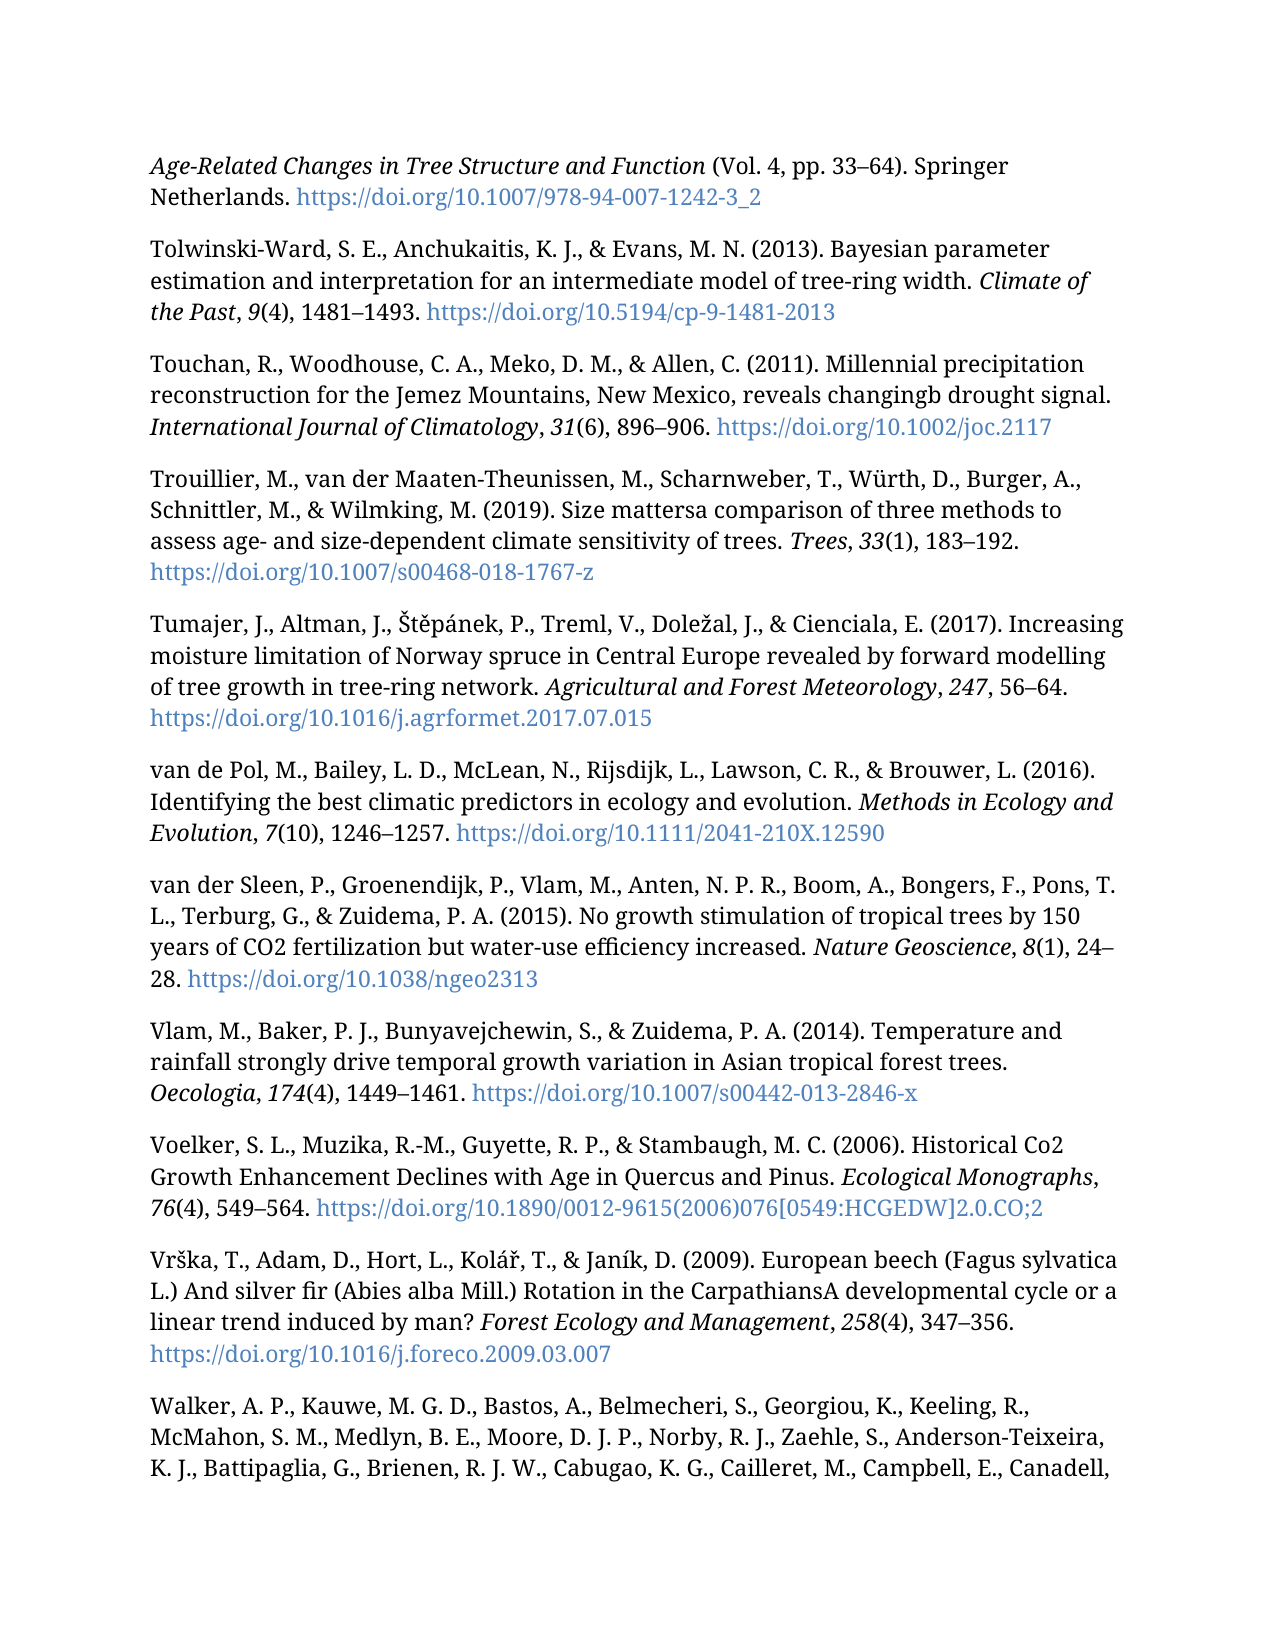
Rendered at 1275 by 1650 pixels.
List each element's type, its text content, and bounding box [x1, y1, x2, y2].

text Vlam, M., Baker, P. J., Bunyavejchewin, S., & Zuidema, P. A. (2014). Temperature and rainfall strongly drive temporal growth variation in Asian tropical forest trees. Oecologia, 174(4), 1449–1461. https://doi.org/10.1007/s00442-013-2846-x [150, 1014, 1125, 1108]
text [150, 1389, 1125, 1483]
text Touchan, R., Woodhouse, C. A., Meko, D. M., & Allen, C. (2011). Millennial precipitation reconstruction for the Jemez Mountains, New Mexico, reveals changingb drought signal. International Journal of Climatology, 31(6), 896–906. https://doi.org/10.1002/joc.2117 [150, 348, 1125, 442]
text Tolwinski-Ward, S. E., Anchukaitis, K. J., & Evans, M. N. (2013). Bayesian parameter estimation and interpretation for an intermediate model of tree-ring width. Climate of the Past, 9(4), 1481–1493. https://doi.org/10.5194/cp-9-1481-2013 [150, 233, 1125, 327]
text Voelker, S. L., Muzika, R.-M., Guyette, R. P., & Stambaugh, M. C. (2006). Historical Co2 Growth Enhancement Declines with Age in Quercus and Pinus. Ecological Monographs, 76(4), 549–564. https://doi.org/10.1890/0012-9615(2006)076[0549:HCGEDW]2.0.CO;2 [150, 1129, 1125, 1223]
text van der Sleen, P., Groenendijk, P., Vlam, M., Anten, N. P. R., Boom, A., Bongers, F., Pons, T. L., Terburg, G., & Zuidema, P. A. (2015). No growth stimulation of tropical trees by 150 years of CO2 fertilization but water-use efficiency increased. Nature Geoscience, 8(1), 24–28. https://doi.org/10.1038/ngeo2313 [150, 869, 1125, 994]
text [150, 150, 1125, 212]
text Vrška, T., Adam, D., Hort, L., Kolář, T., & Janík, D. (2009). European beech (Fagus sylvatica L.) And silver fir (Abies alba Mill.) Rotation in the CarpathiansA developmental cycle or a linear trend induced by man? Forest Ecology and Management, 258(4), 347–356. https://doi.org/10.1016/j.foreco.2009.03.007 [150, 1244, 1125, 1369]
text Tumajer, J., Altman, J., Štěpánek, P., Treml, V., Doležal, J., & Cienciala, E. (2017). Increasing moisture limitation of Norway spruce in Central Europe revealed by forward modelling of tree growth in tree-ring network. Agricultural and Forest Meteorology, 247, 56–64. https://doi.org/10.1016/j.agrformet.2017.07.015 [150, 608, 1125, 733]
text Trouillier, M., van der Maaten-Theunissen, M., Scharnweber, T., Würth, D., Burger, A., Schnittler, M., & Wilmking, M. (2019). Size mattersa comparison of three methods to assess age- and size-dependent climate sensitivity of trees. Trees, 33(1), 183–192. https://doi.org/10.1007/s00468-018-1767-z [150, 462, 1125, 587]
text van de Pol, M., Bailey, L. D., McLean, N., Rijsdijk, L., Lawson, C. R., & Brouwer, L. (2016). Identifying the best climatic predictors in ecology and evolution. Methods in Ecology and Evolution, 7(10), 1246–1257. https://doi.org/10.1111/2041-210X.12590 [150, 754, 1125, 848]
